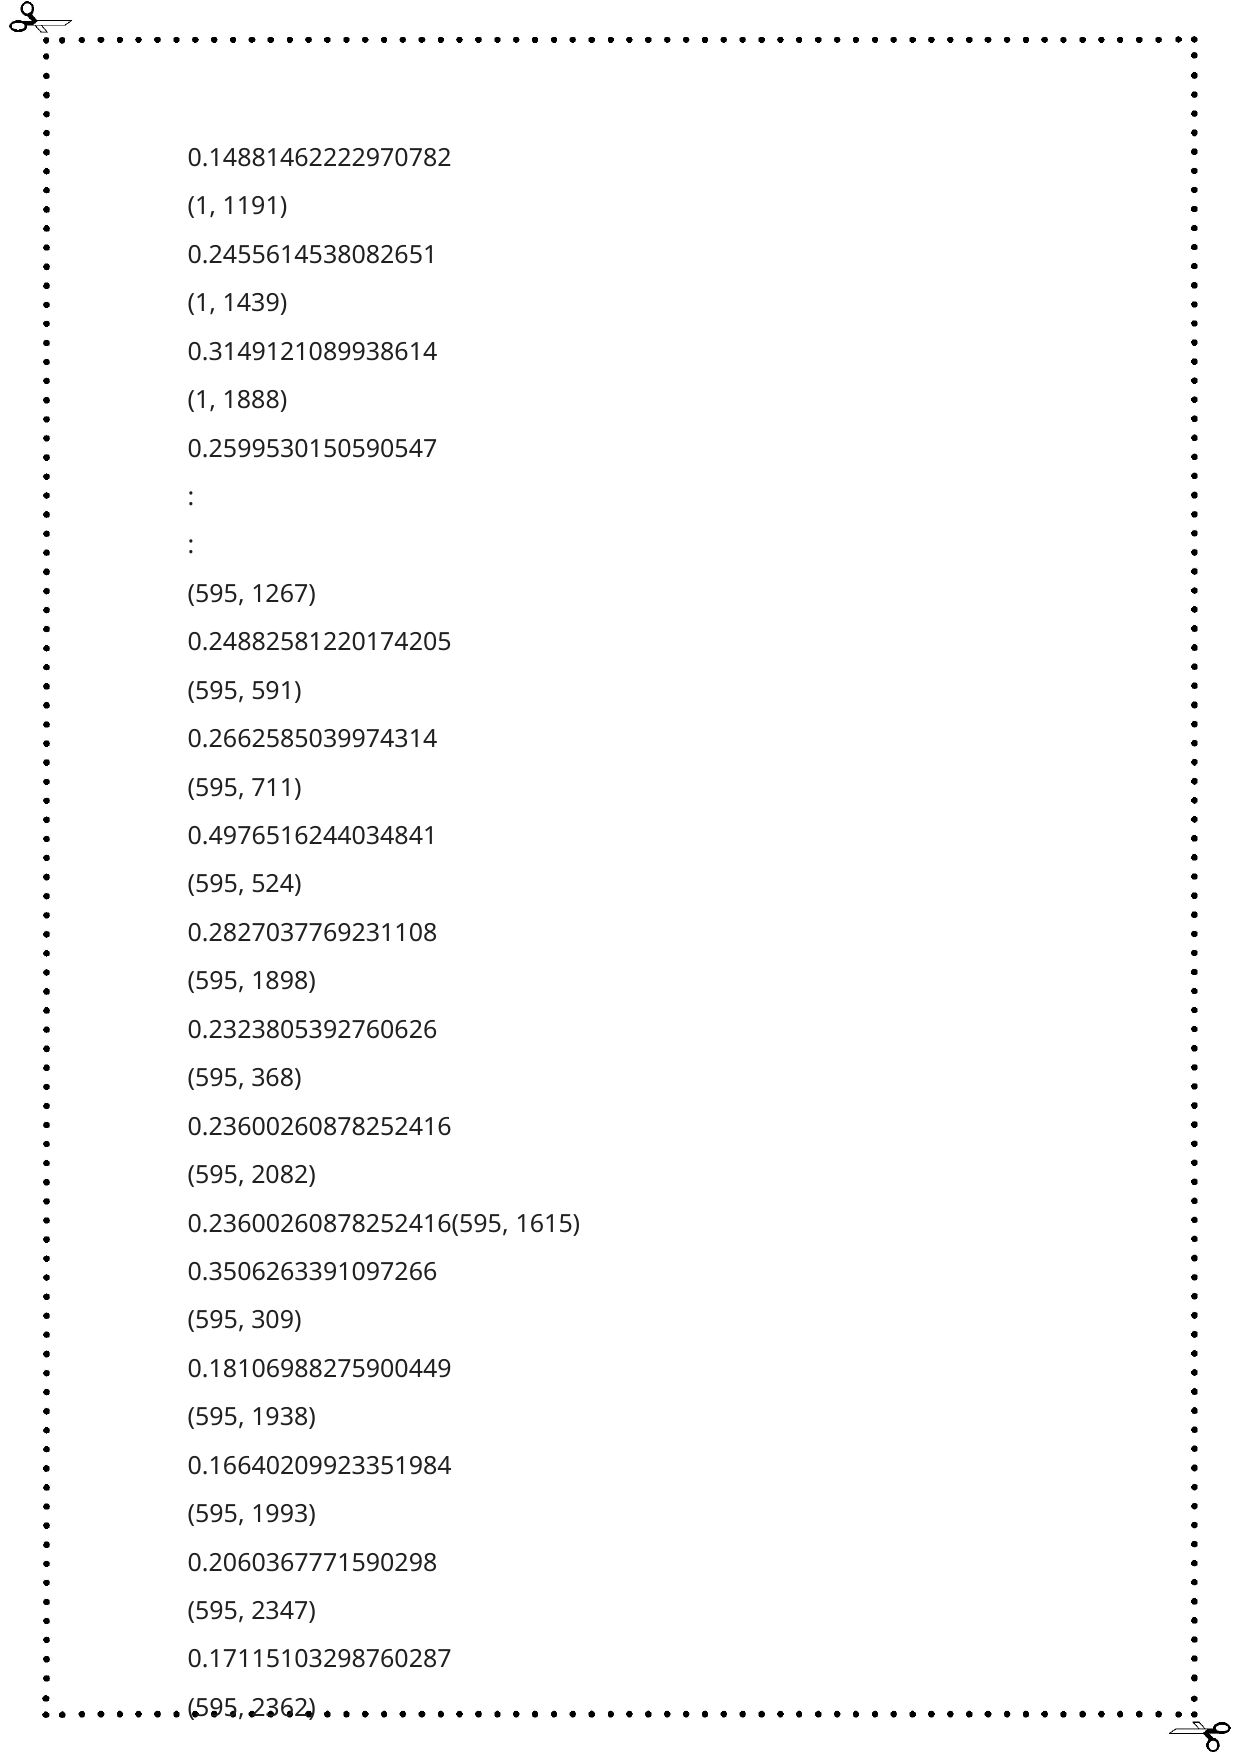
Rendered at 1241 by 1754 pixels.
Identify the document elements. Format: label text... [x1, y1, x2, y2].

picture [42, 1694, 66, 1718]
text (595, 1267) [187, 575, 1090, 609]
text 0.2599530150590547 [187, 430, 1090, 464]
text (595, 368) [187, 1060, 1090, 1094]
text 0.4976516244034841 [187, 818, 1090, 852]
text 0.23600260878252416(595, 1615) [187, 1205, 1090, 1239]
text : [187, 527, 1090, 561]
text 0.3149121089938614 [187, 333, 1090, 367]
text (595, 1898) [187, 963, 1090, 997]
text 0.2827037769231108 [187, 914, 1090, 949]
text 0.2060367771590298 [187, 1544, 1090, 1578]
text 0.2455614538082651 [187, 236, 1090, 271]
text 0.2662585039974314 [187, 721, 1090, 755]
text (595, 2362) [187, 1689, 1090, 1723]
text 0.24882581220174205 [187, 624, 1090, 658]
text 0.3506263391097266 [187, 1253, 1090, 1288]
text 0.18106988275900449 [187, 1350, 1090, 1384]
text (595, 711) [187, 769, 1090, 803]
text : [187, 478, 1090, 513]
text (1, 1439) [187, 285, 1090, 319]
text (595, 309) [187, 1302, 1090, 1336]
text 0.14881462222970782 [187, 139, 1090, 174]
text (1, 1191) [187, 188, 1090, 222]
text (595, 2082) [187, 1157, 1090, 1191]
text 0.17115103298760287 [187, 1641, 1090, 1675]
text (1, 1888) [187, 382, 1090, 416]
text 0.23600260878252416 [187, 1108, 1090, 1142]
text (595, 1993) [187, 1496, 1090, 1530]
text 0.16640209923351984 [187, 1447, 1090, 1481]
text (595, 1938) [187, 1399, 1090, 1433]
text (595, 524) [187, 866, 1090, 900]
text (595, 591) [187, 672, 1090, 706]
text 0.2323805392760626 [187, 1011, 1090, 1046]
picture [8, 1, 1232, 1752]
text (595, 2347) [187, 1592, 1090, 1627]
